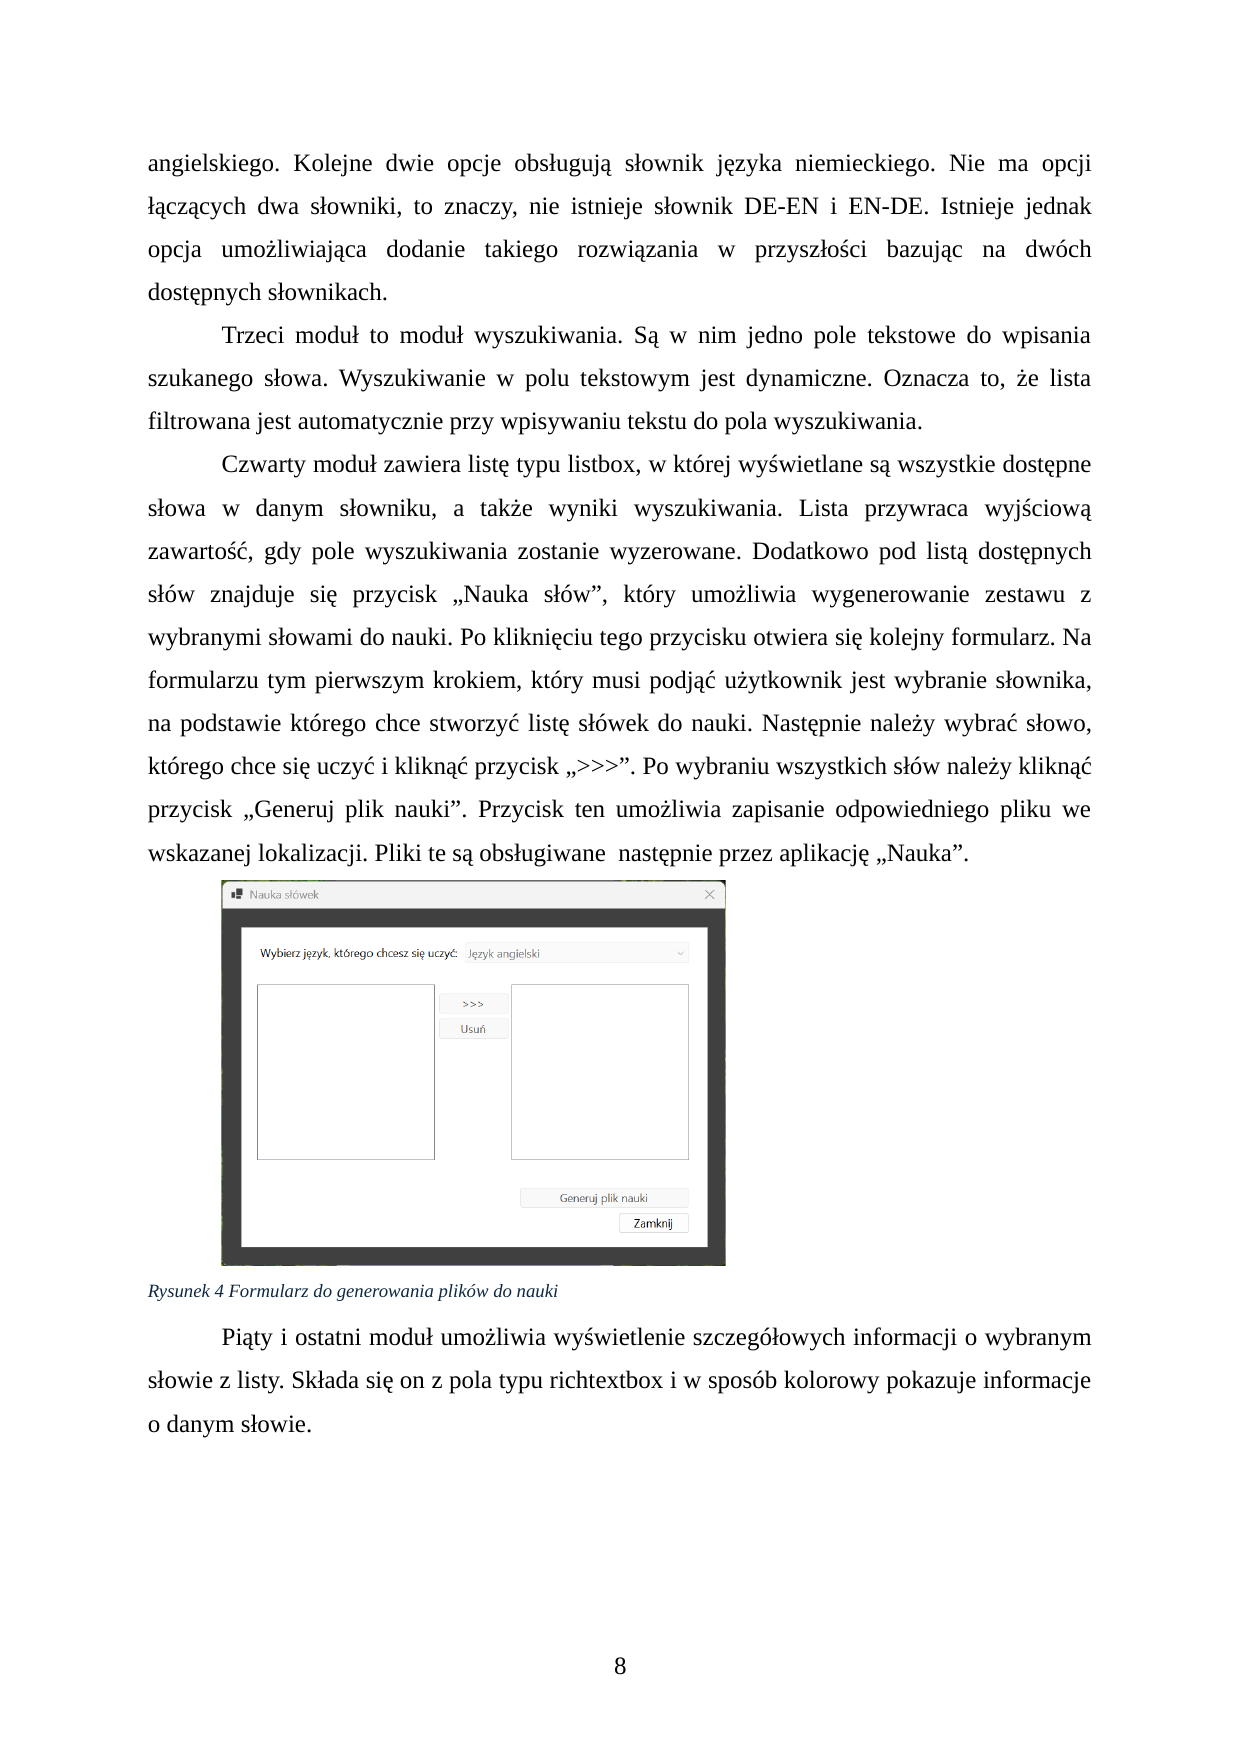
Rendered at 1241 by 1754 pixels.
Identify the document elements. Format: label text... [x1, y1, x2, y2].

text Czwarty moduł zawiera listę typu listbox, w której wyświetlane są wszystkie dostępne słowa w danym słowniku, a także wyniki wyszukiwania. Lista przywraca wyjściową zawartość, gdy pole wyszukiwania zostanie wyzerowane. Dodatkowo pod listą dostępnych słów znajduje się przycisk „Nauka słów”, który umożliwia wygenerowanie zestawu z wybranymi słowami do nauki. Po kliknięciu tego przycisku otwiera się kolejny formularz. Na formularzu tym pierwszym krokiem, który musi podjąć użytkownik jest wybranie słownika, na podstawie którego chce stworzyć listę słówek do nauki. Następnie należy wybrać słowo, którego chce się uczyć i kliknąć przycisk „>>>”. Po wybraniu wszystkich słów należy kliknąć przycisk „Generuj plik nauki”. Przycisk ten umożliwia zapisanie odpowiedniego pliku we wskazanej lokalizacji. Pliki te są obsługiwane następnie przez aplikację „Nauka”. [148, 449, 1093, 866]
text Trzeci moduł to moduł wyszukiwania. Są w nim jedno pole tekstowe do wpisania szukanego słowa. Wyszukiwanie w polu tekstowym jest dynamiczne. Oznacza to, że lista filtrowana jest automatycznie przy wpisywaniu tekstu do pola wyszukiwania. [148, 320, 1093, 435]
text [148, 148, 1093, 306]
text Piąty i ostatni moduł umożliwia wyświetlenie szczegółowych informacji o wybranym słowie z listy. Składa się on z pola typu richtextbox i w sposób kolorowy pokazuje informacje o danym słowie. [148, 1322, 1093, 1437]
picture [221, 880, 726, 1266]
